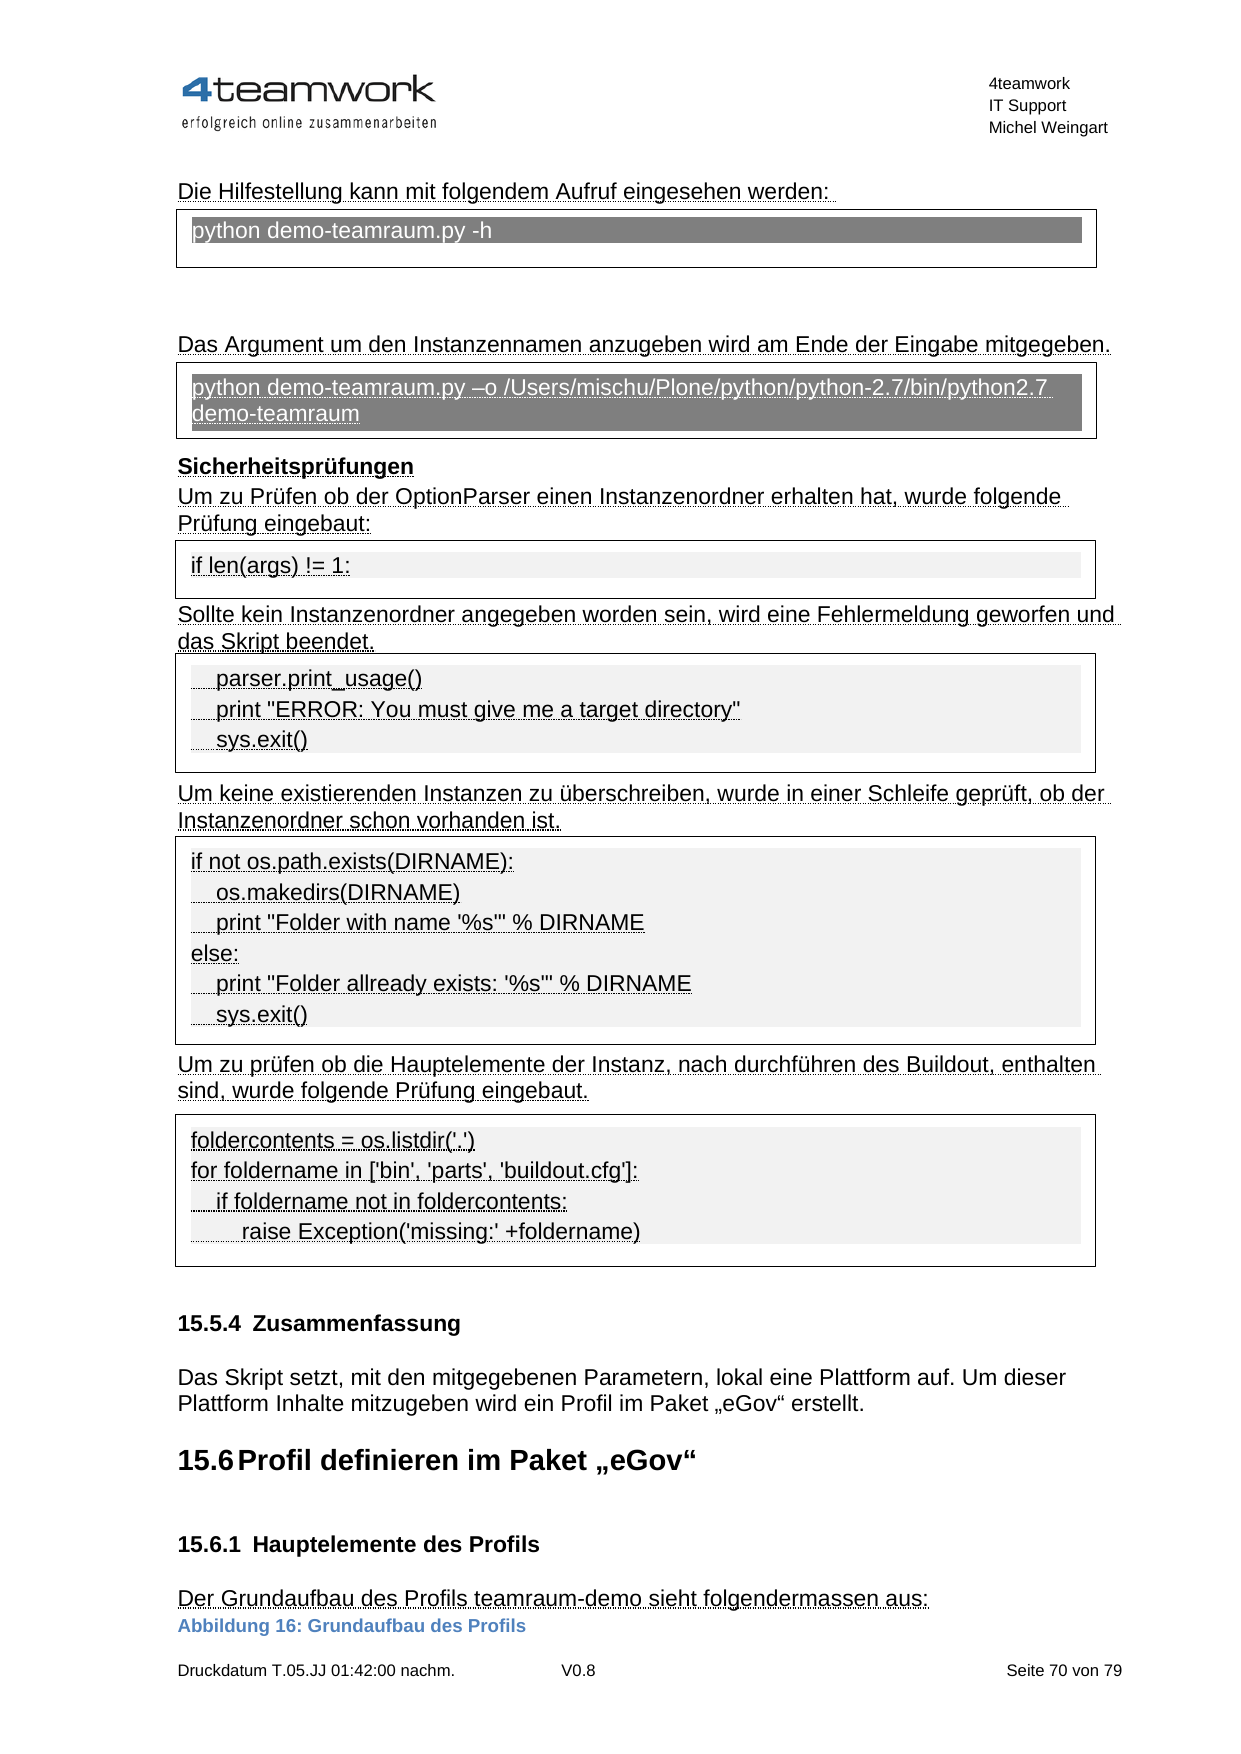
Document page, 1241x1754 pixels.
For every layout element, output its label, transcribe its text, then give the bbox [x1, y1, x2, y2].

text Der Grundaufbau des Profils teamraum-demo sieht folgendermassen aus: [177, 1584, 1122, 1611]
subtitle Hauptelemente des Profils [177, 1531, 1122, 1557]
text Sollte kein Instanzenordner angegeben worden sein, wird eine Fehlermeldung geworfen und das Skript beendet. [177, 601, 1122, 654]
subtitle Zusammenfassung [177, 1310, 1122, 1337]
subtitle Profil definieren im Paket „eGov“ [177, 1443, 1122, 1477]
text Das Skript setzt, mit den mitgegebenen Parametern, lokal eine Plattform auf. Um dieser Plattform Inhalte mitzugeben wird ein Profil im Paket „eGov“ erstellt. [177, 1364, 1122, 1416]
text Um keine existierenden Instanzen zu überschreiben, wurde in einer Schleife geprüft, ob der Instanzenordner schon vorhanden ist. [177, 780, 1122, 833]
text Abbildung : Grundaufbau des Profils [177, 1615, 1122, 1637]
text Die Hilfestellung kann mit folgendem Aufruf eingesehen werden: [177, 178, 1122, 204]
text Um zu prüfen ob die Hauptelemente der Instanz, nach durchführen des Buildout, enthalten sind, wurde folgende Prüfung eingebaut. [177, 1051, 1122, 1103]
picture [177, 69, 440, 134]
text Sicherheitsprüfungen [177, 453, 1122, 479]
text Das Argument um den Instanzennamen anzugeben wird am Ende der Eingabe mitgegeben. [177, 331, 1122, 357]
text Um zu Prüfen ob der OptionParser einen Instanzenordner erhalten hat, wurde folgende Prüfung eingebaut: [177, 483, 1122, 536]
